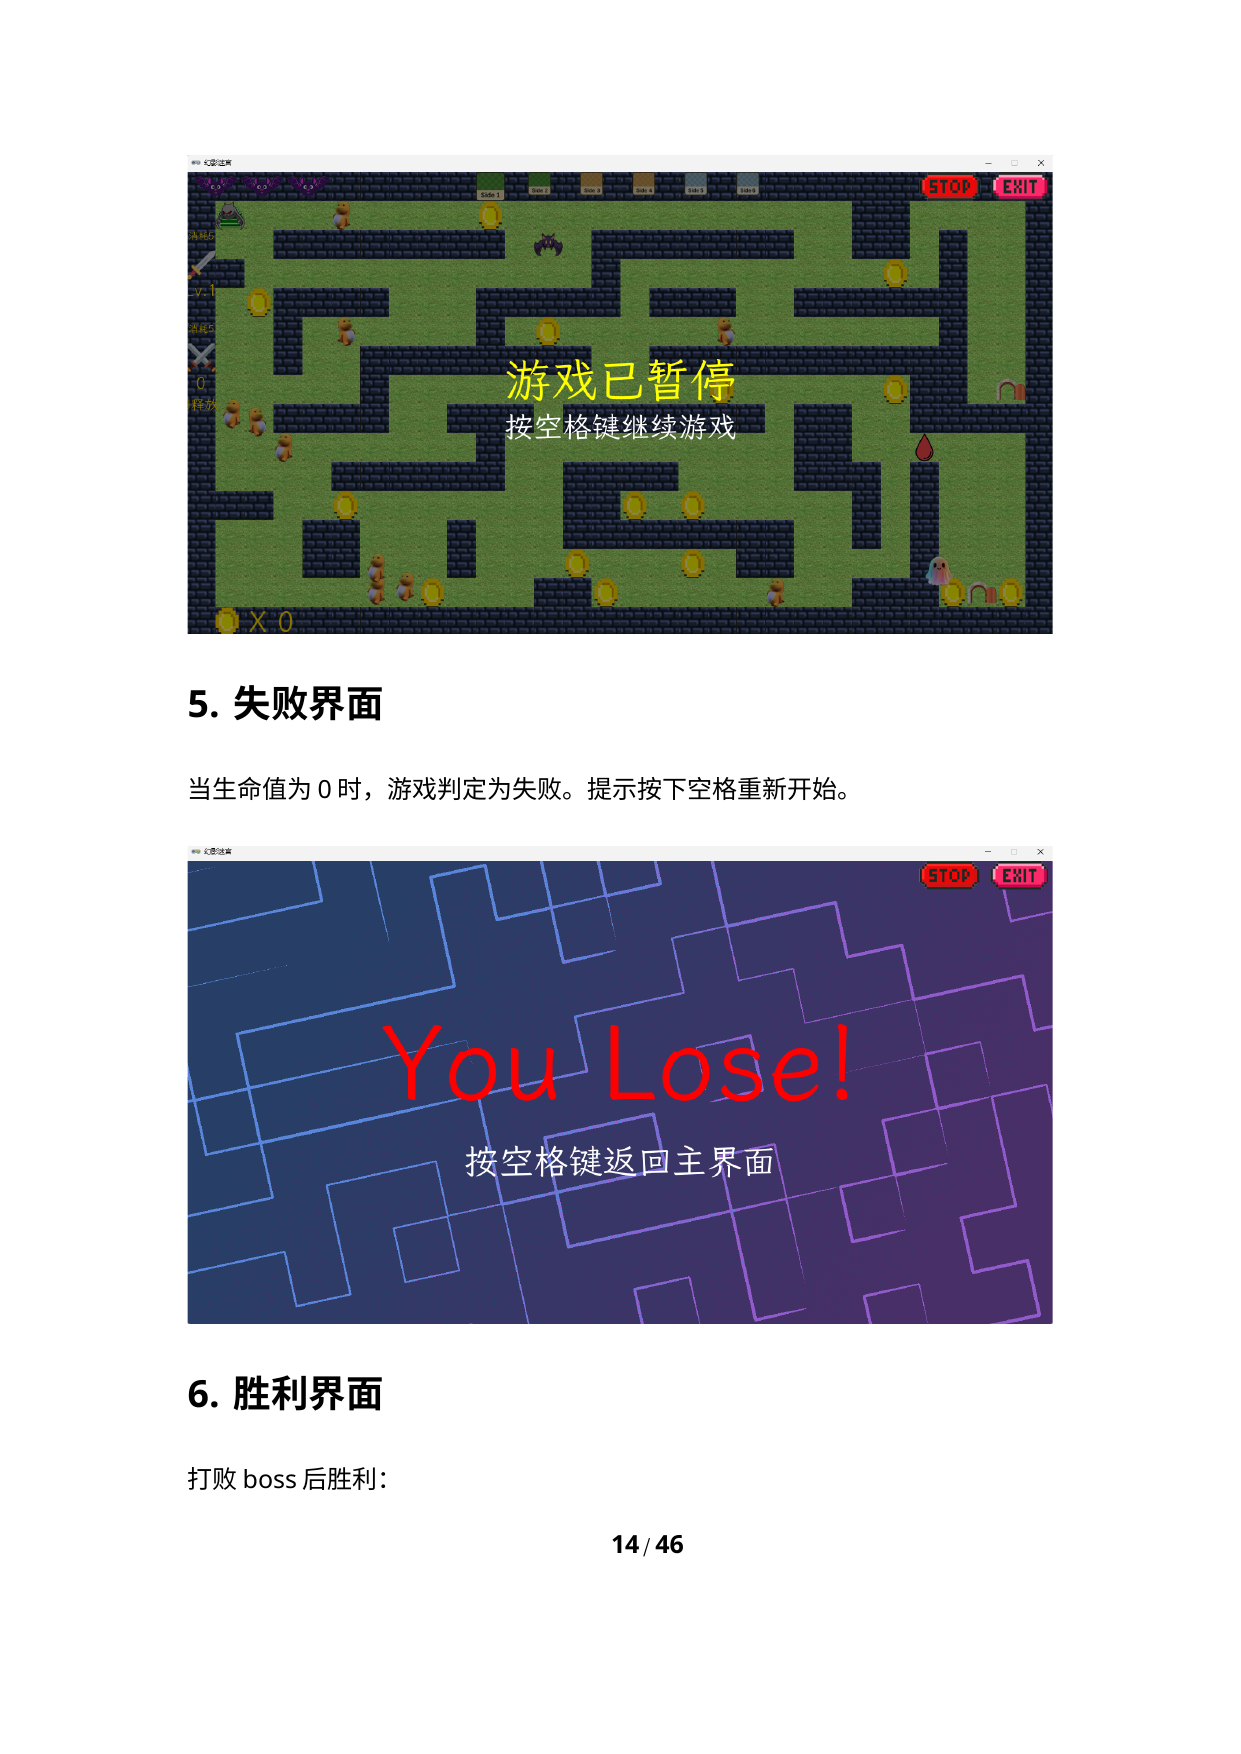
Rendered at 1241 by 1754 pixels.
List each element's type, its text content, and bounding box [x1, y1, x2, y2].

picture [187, 846, 1053, 1324]
text 当生命值为0时，游戏判定为失败。提示按下空格重新开始。 [187, 755, 1053, 820]
text 打败boss后胜利： [187, 1445, 1053, 1510]
subtitle 失败界面 [187, 668, 1053, 733]
subtitle 胜利界面 [187, 1358, 1053, 1423]
picture [187, 155, 1053, 634]
